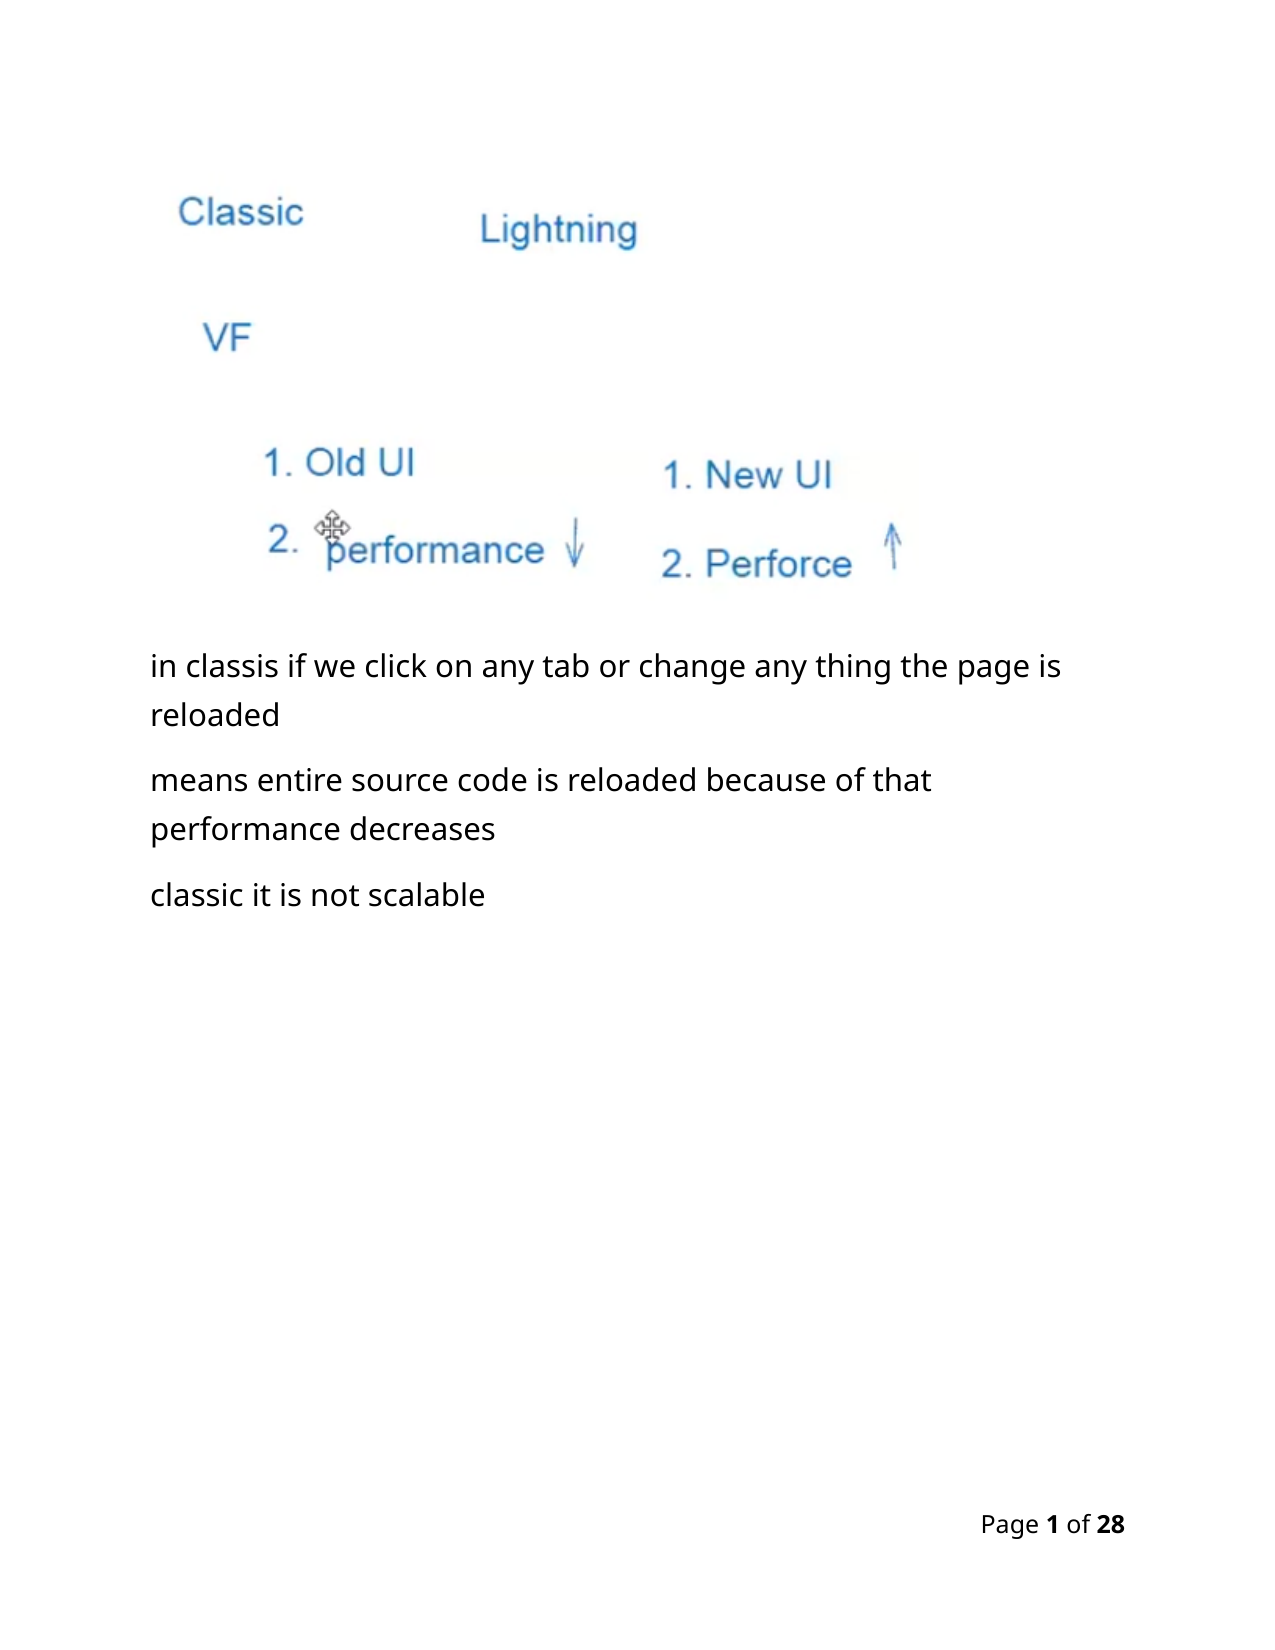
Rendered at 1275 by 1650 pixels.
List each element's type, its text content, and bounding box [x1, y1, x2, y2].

picture [150, 150, 919, 622]
text in classis if we click on any tab or change any thing the page is reloaded [150, 644, 1125, 735]
text means entire source code is reloaded because of that performance decreases [150, 758, 1125, 850]
text classic it is not scalable [150, 873, 1125, 915]
